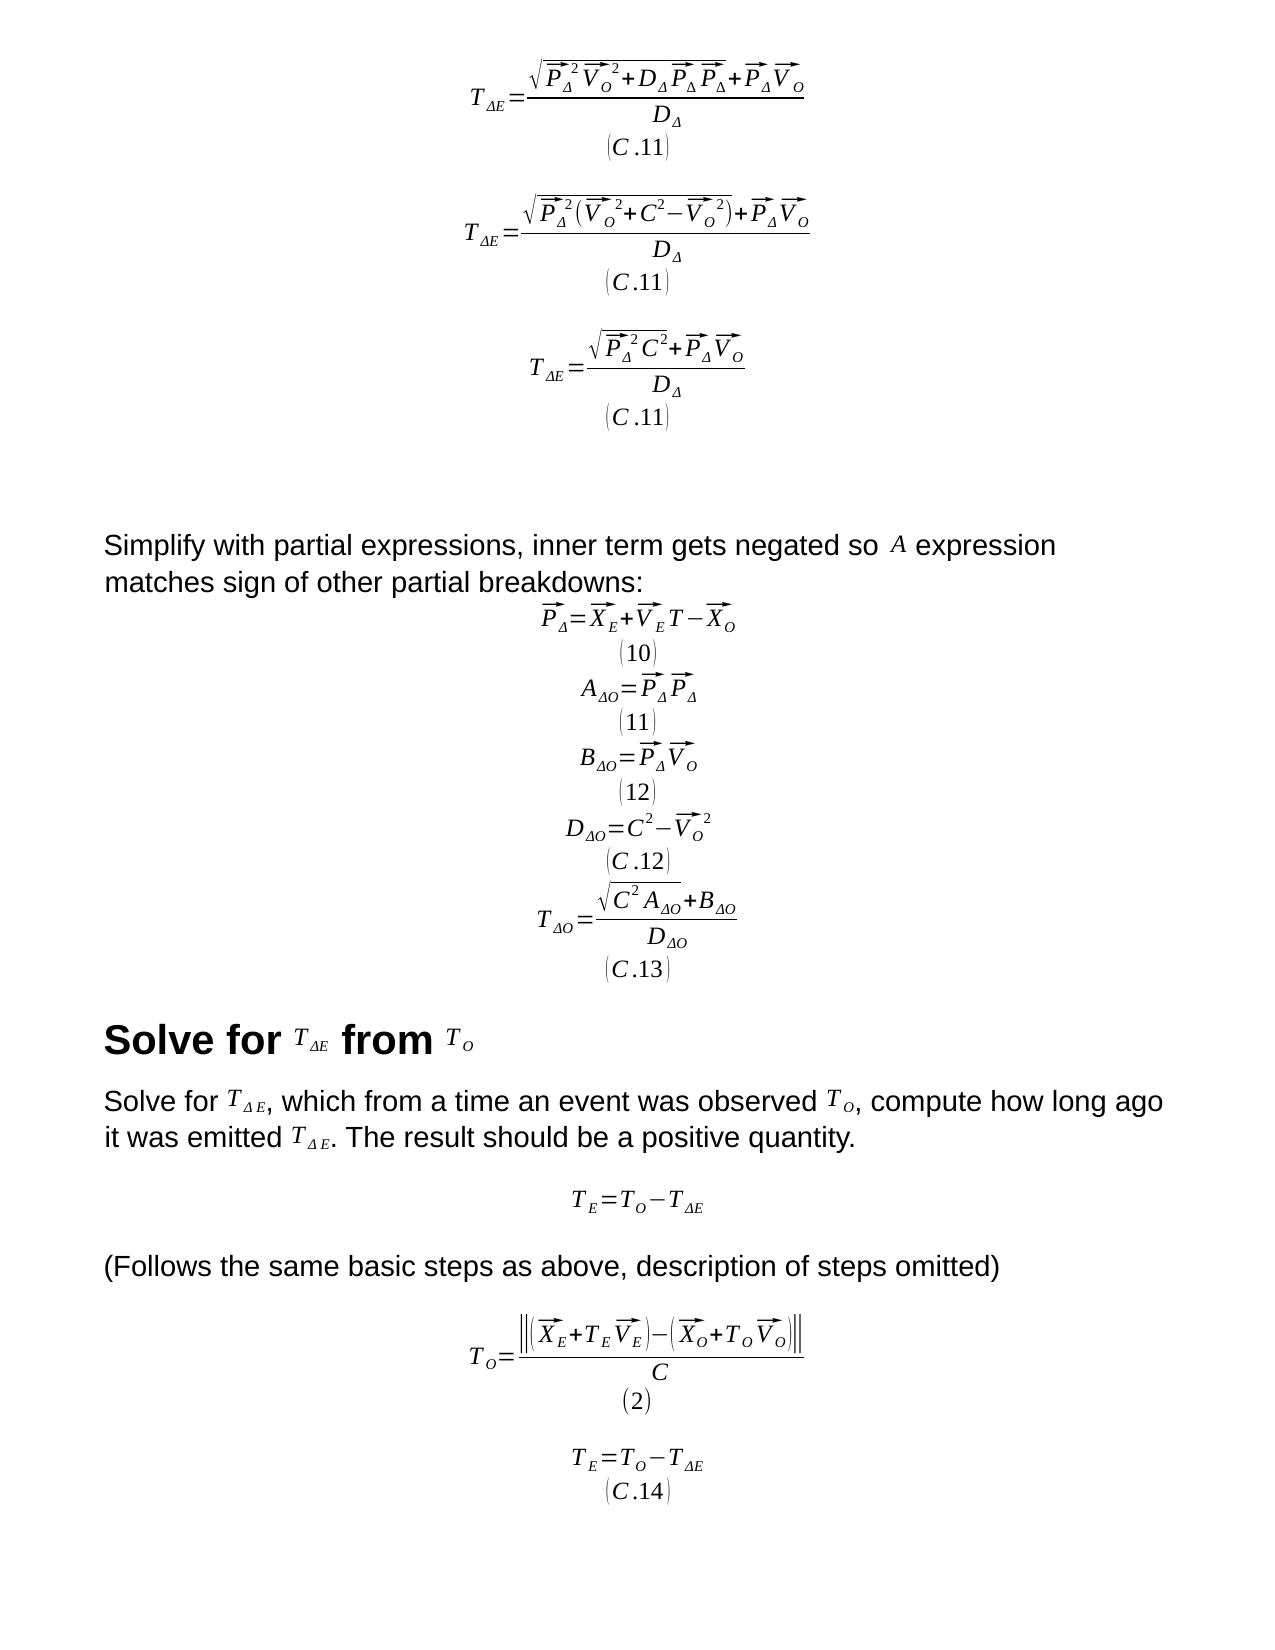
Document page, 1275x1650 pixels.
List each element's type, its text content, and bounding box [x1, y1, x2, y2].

text Simplify with partial expressions, inner term gets negated so expression matches sign of other partial breakdowns: [103, 528, 1172, 598]
subtitle Solve for from [103, 1015, 1172, 1063]
text Solve for , which from a time an event was observed , compute how long ago it was emitted . The result should be a positive quantity. [103, 1083, 1172, 1154]
text (Follows the same basic steps as above, description of steps omitted) [103, 1249, 1172, 1282]
